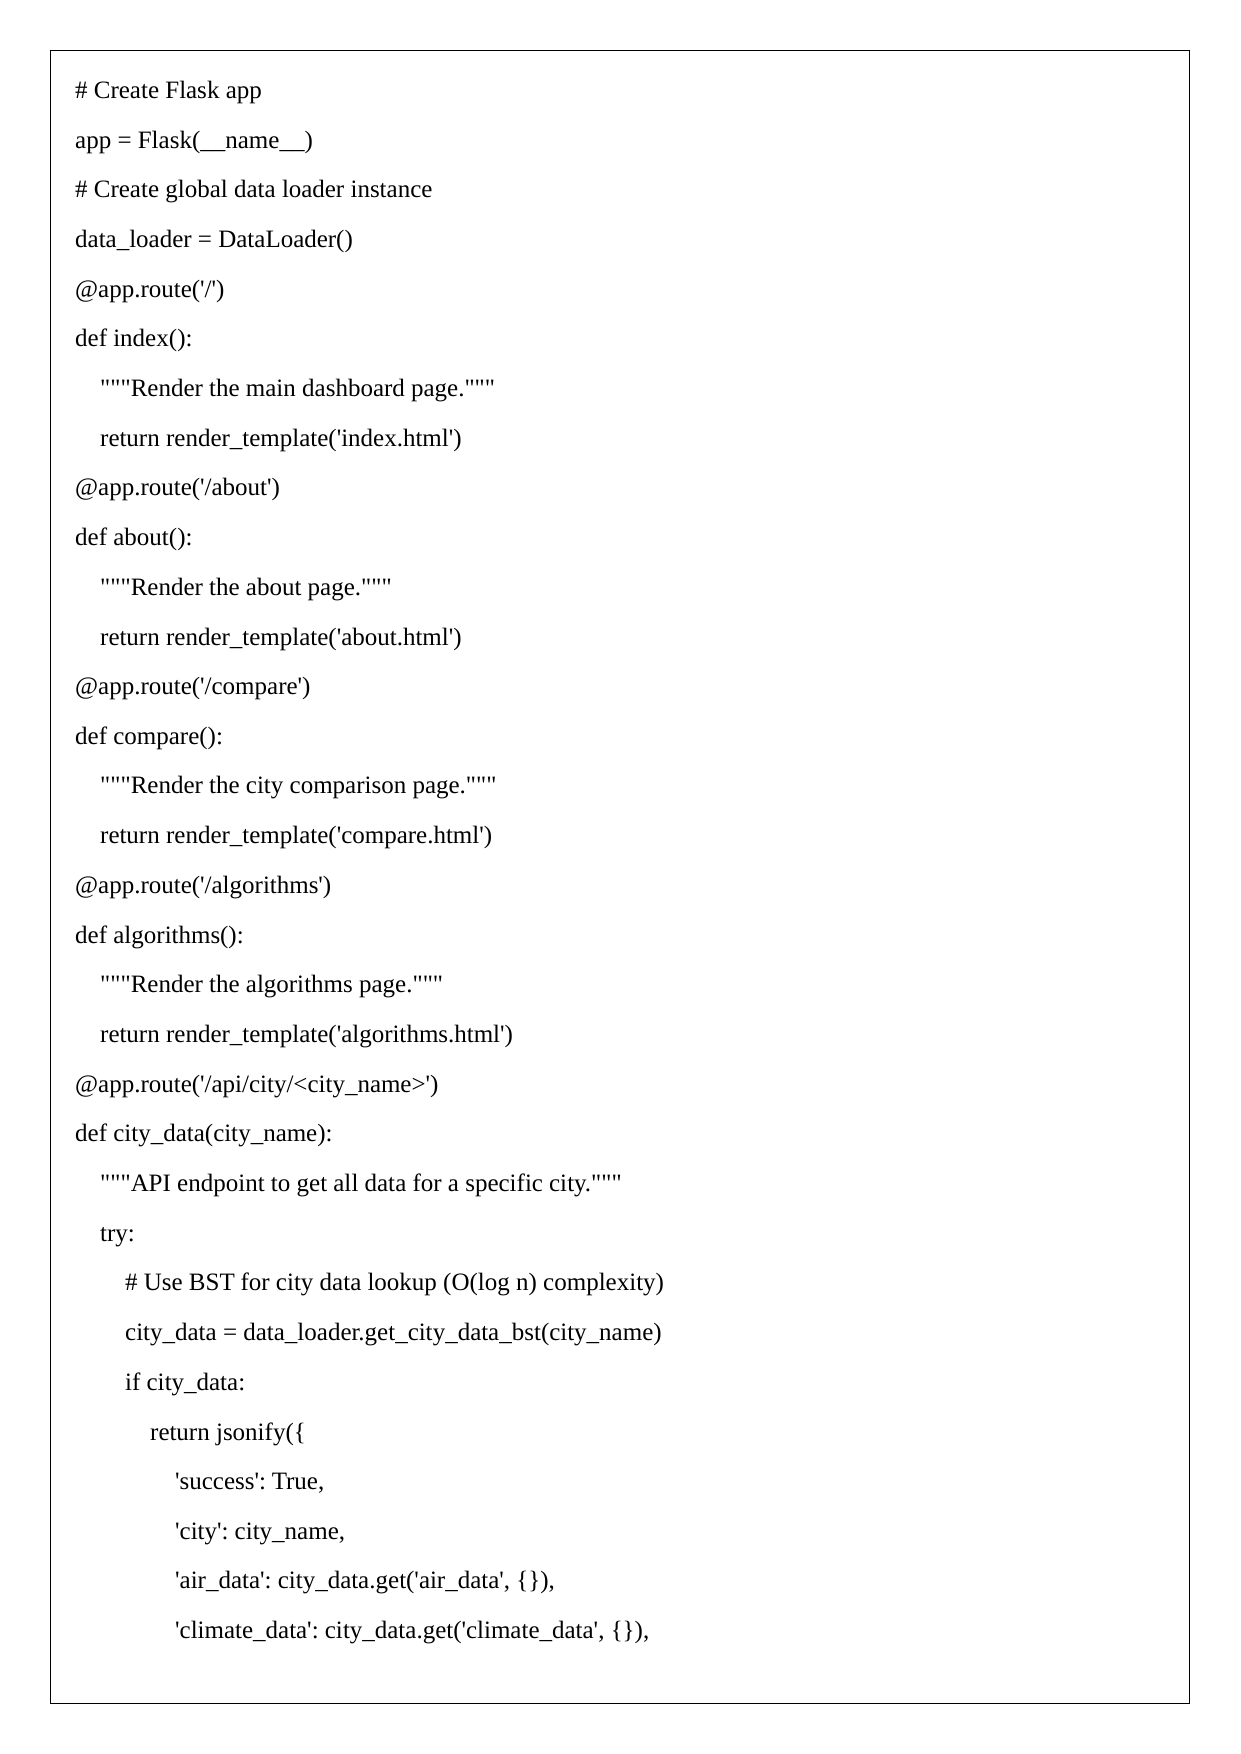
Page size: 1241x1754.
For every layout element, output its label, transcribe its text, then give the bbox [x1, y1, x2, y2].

text city_data = data_loader.get_city_data_bst(city_name) [75, 1317, 1165, 1346]
text def algorithms(): [75, 920, 1165, 948]
text """Render the main dashboard page.""" [75, 373, 1165, 402]
text @app.route('/algorithms') [75, 870, 1165, 899]
text @app.route('/about') [75, 472, 1165, 501]
text app = Flask(__name__) [75, 125, 1165, 153]
text return render_template('index.html') [75, 423, 1165, 452]
text 'air_data': city_data.get('air_data', {}), [75, 1566, 1165, 1594]
text def index(): [75, 323, 1165, 352]
text @app.route('/api/city/<city_name>') [75, 1069, 1165, 1097]
text # Create global data loader instance [75, 174, 1165, 203]
text 'city': city_name, [75, 1516, 1165, 1545]
text return render_template('algorithms.html') [75, 1019, 1165, 1048]
text 'climate_data': city_data.get('climate_data', {}), [75, 1615, 1165, 1644]
text def about(): [75, 522, 1165, 551]
text """API endpoint to get all data for a specific city.""" [75, 1168, 1165, 1197]
text return render_template('compare.html') [75, 820, 1165, 849]
text @app.route('/') [75, 274, 1165, 302]
text # Create Flask app [75, 75, 1165, 104]
text try: [75, 1218, 1165, 1247]
text """Render the algorithms page.""" [75, 969, 1165, 998]
text def city_data(city_name): [75, 1118, 1165, 1147]
text """Render the about page.""" [75, 572, 1165, 601]
text # Use BST for city data lookup (O(log n) complexity) [75, 1267, 1165, 1296]
text """Render the city comparison page.""" [75, 771, 1165, 799]
text @app.route('/compare') [75, 671, 1165, 700]
text data_loader = DataLoader() [75, 224, 1165, 253]
text return jsonify({ [75, 1417, 1165, 1445]
text return render_template('about.html') [75, 622, 1165, 650]
text def compare(): [75, 721, 1165, 750]
text 'success': True, [75, 1466, 1165, 1495]
text if city_data: [75, 1367, 1165, 1396]
